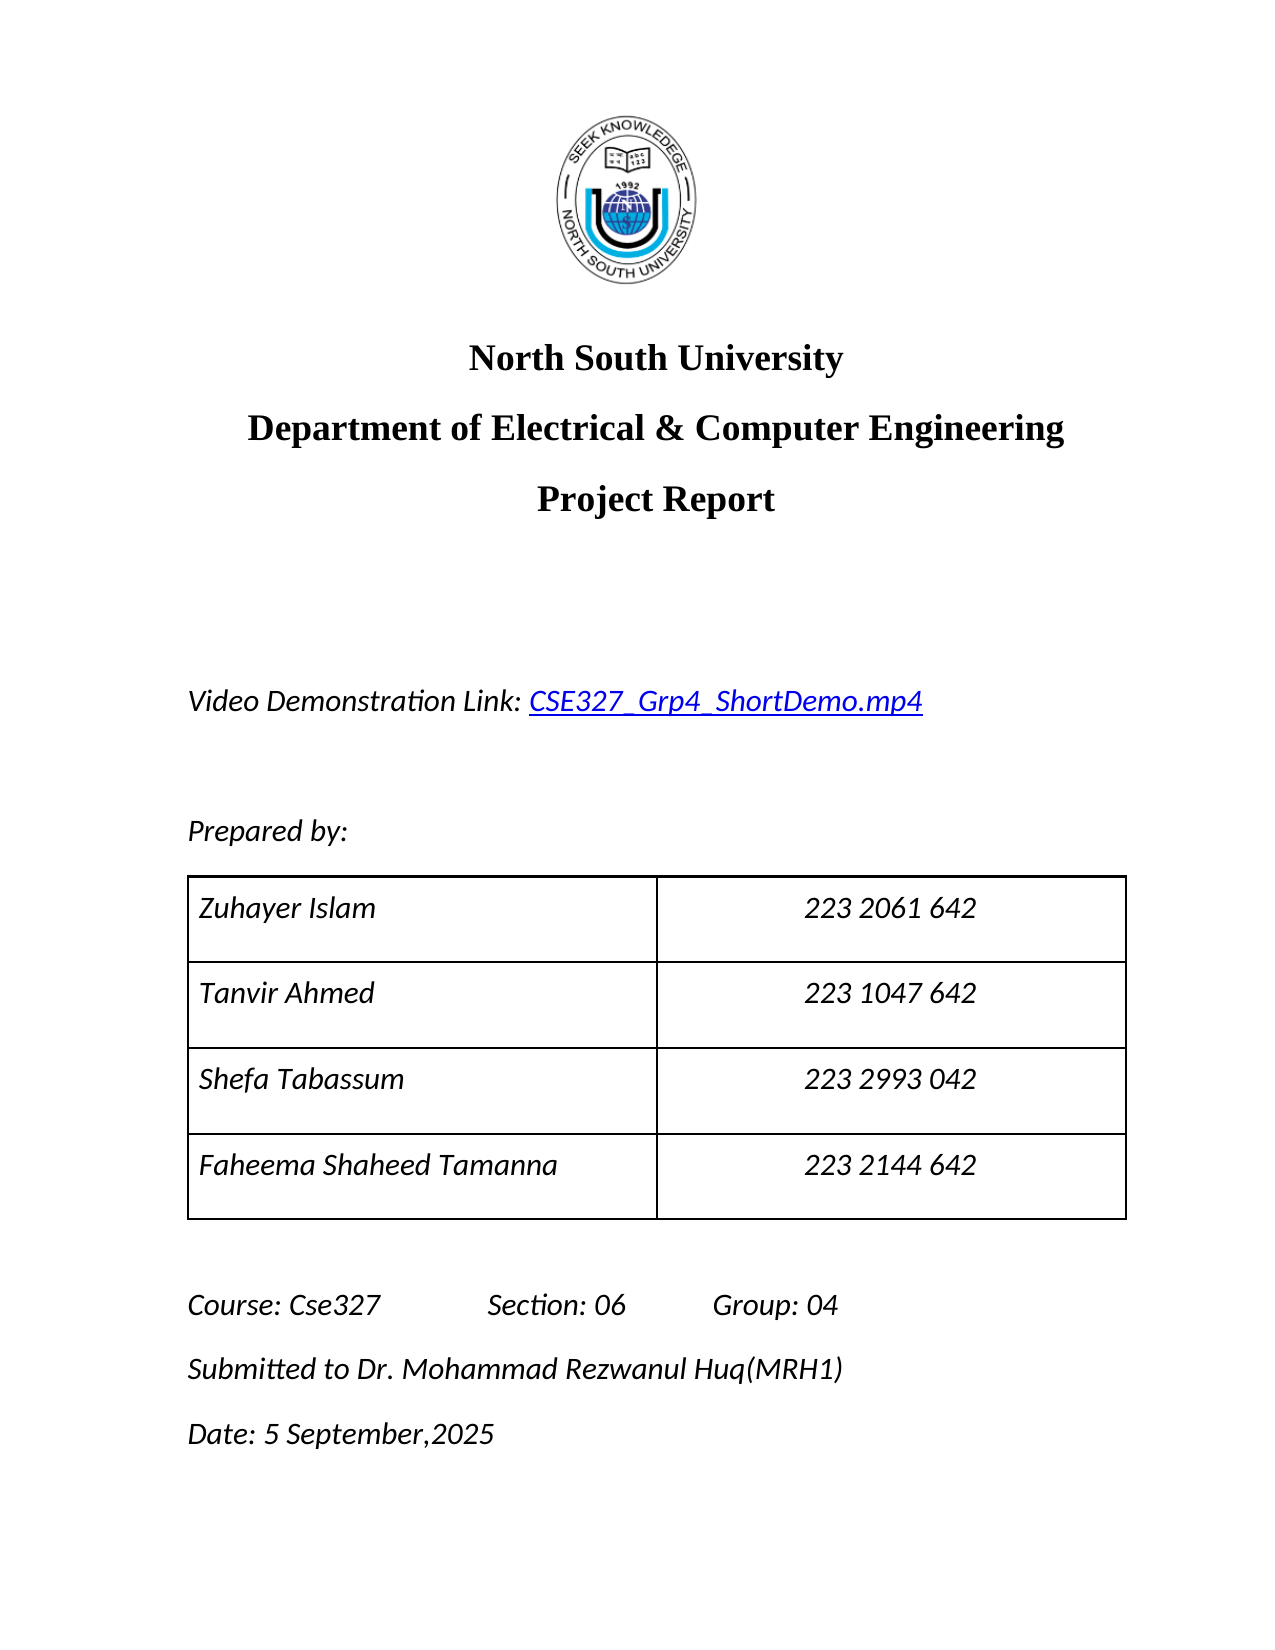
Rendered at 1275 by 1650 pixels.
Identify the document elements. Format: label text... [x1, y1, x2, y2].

text Video Demonstration Link: CSE327_Grp4_ShortDemo.mp4 [187, 682, 1125, 720]
table_cell Tanvir Ahmed [189, 963, 656, 1047]
table_header Zuhayer Islam [189, 878, 656, 961]
text North South University [187, 335, 1125, 378]
table_cell 223 2993 042 [658, 1049, 1125, 1132]
picture [536, 100, 724, 300]
table_cell Faheema Shaheed Tamanna [189, 1135, 656, 1218]
text Project Report [187, 476, 1125, 519]
text Prepared by: [187, 811, 1125, 849]
text Submitted to Dr. Mohammad Rezwanul Huq(MRH1) [187, 1349, 1125, 1388]
text Date: 5 September,2025 [187, 1414, 1125, 1452]
table_header 223 2061 642 [658, 878, 1125, 961]
text Department of Electrical & Computer Engineering [187, 406, 1125, 449]
text Course: Cse327 Section: 06 Group: 04 [187, 1285, 1125, 1323]
table_cell 223 2144 642 [658, 1135, 1125, 1218]
table_cell Shefa Tabassum [189, 1049, 656, 1132]
table_cell 223 1047 642 [658, 963, 1125, 1047]
